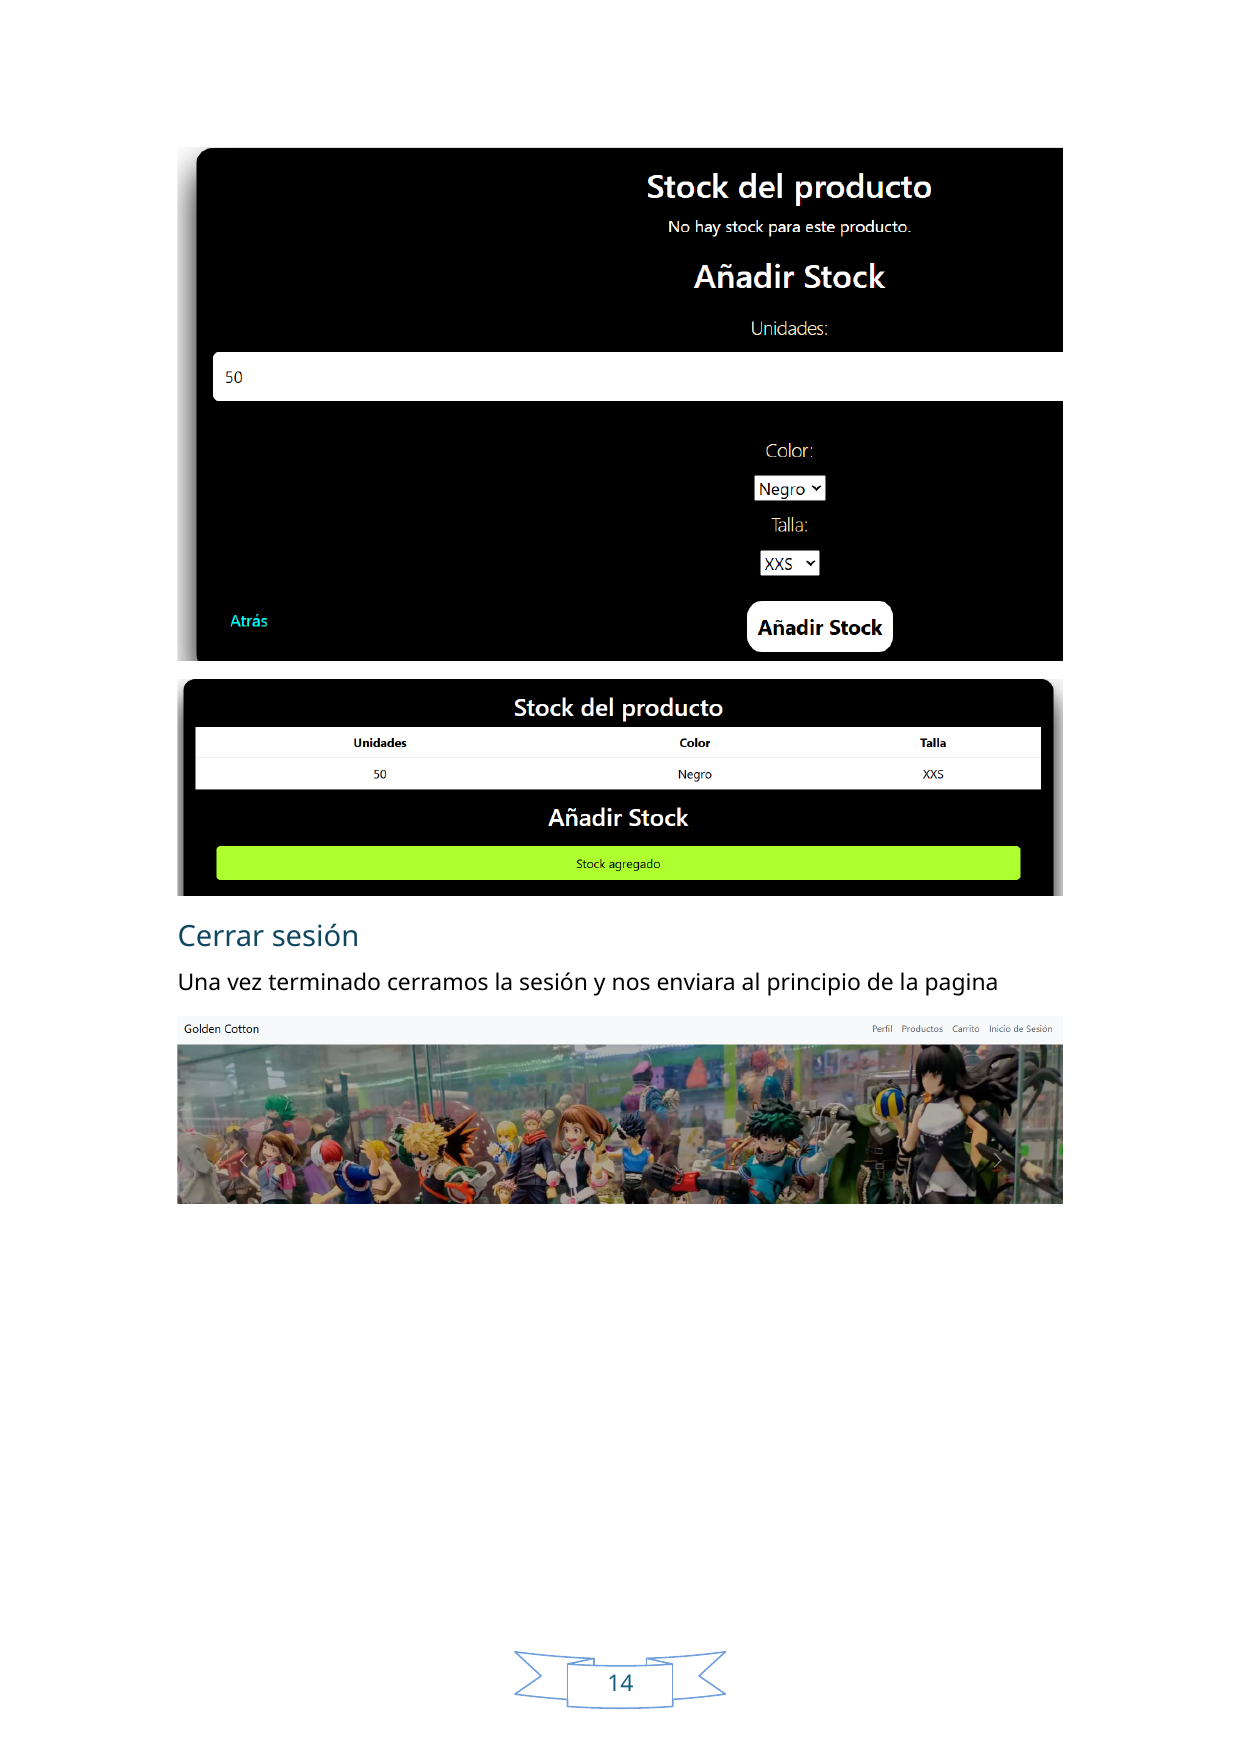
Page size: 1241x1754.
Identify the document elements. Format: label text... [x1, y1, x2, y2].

text Una vez terminado cerramos la sesión y nos enviara al principio de la pagina [177, 966, 1063, 997]
subtitle Cerrar sesión [177, 915, 1063, 955]
picture [177, 679, 1063, 896]
picture [177, 1016, 1063, 1204]
picture [177, 147, 1063, 661]
